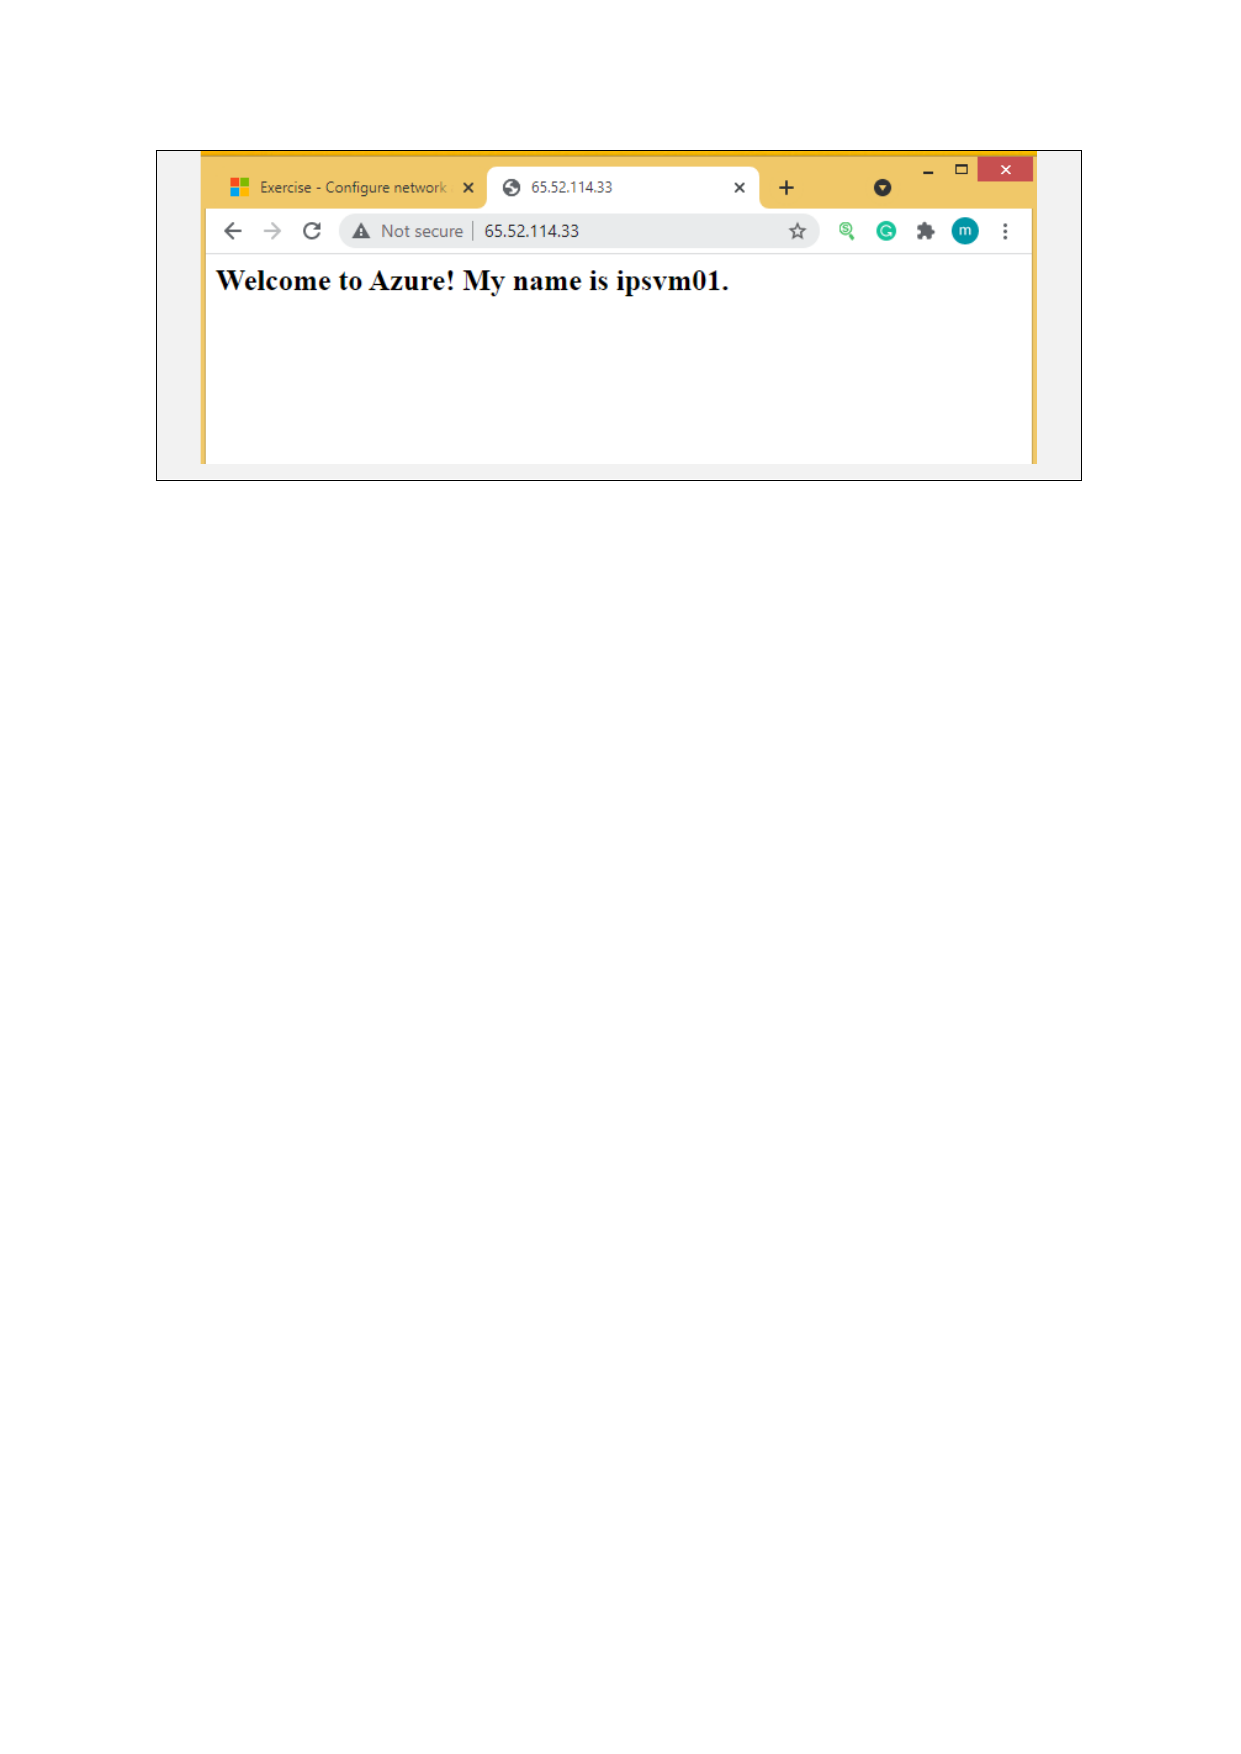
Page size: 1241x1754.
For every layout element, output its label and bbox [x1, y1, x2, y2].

table_header [157, 151, 1081, 479]
picture [200, 151, 1037, 464]
